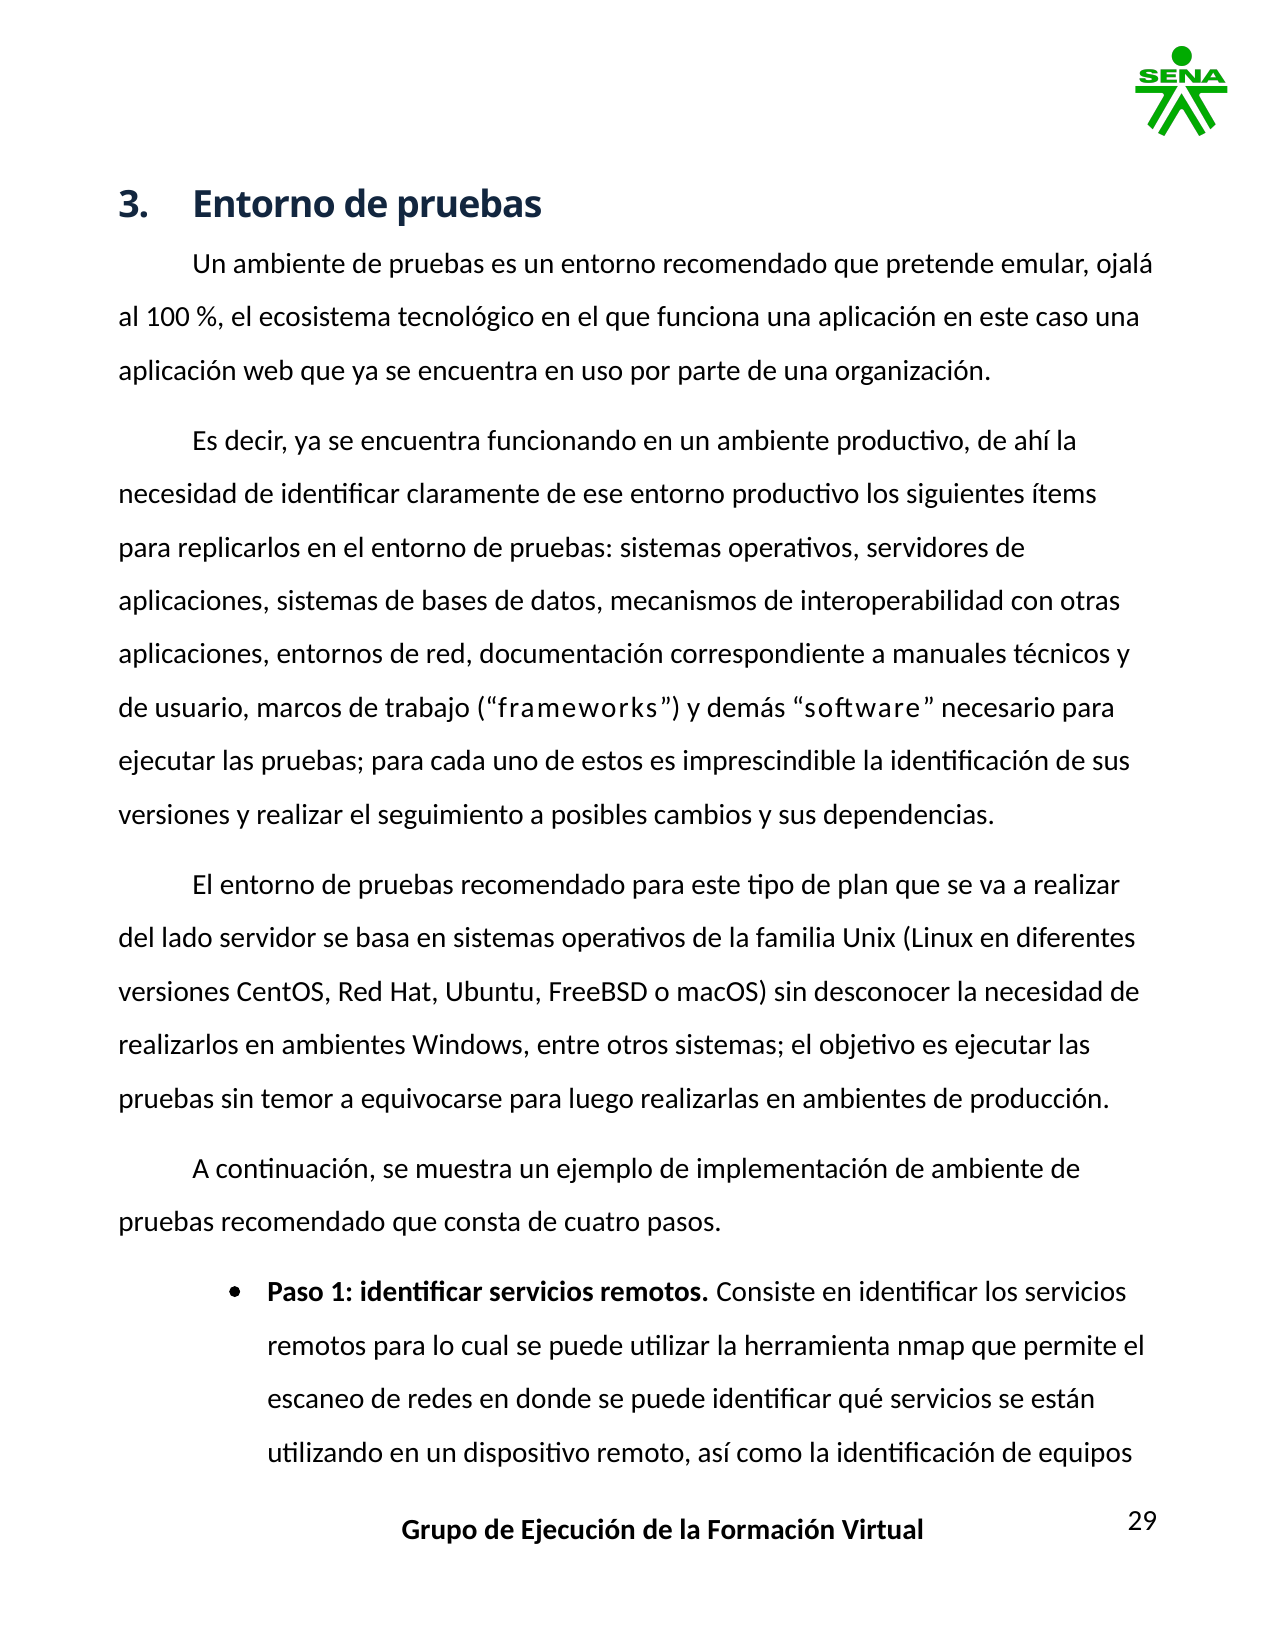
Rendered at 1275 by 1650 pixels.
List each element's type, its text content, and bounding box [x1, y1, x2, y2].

picture [1135, 46, 1228, 136]
subtitle Entorno de pruebas [118, 177, 1157, 228]
text El entorno de pruebas recomendado para este tipo de plan que se va a realizar del lado servidor se basa en sistemas operativos de la familia Unix (Linux en diferentes versiones CentOS, Red Hat, Ubuntu, FreeBSD o macOS) sin desconocer la necesidad de realizarlos en ambientes Windows, entre otros sistemas; el objetivo es ejecutar las pruebas sin temor a equivocarse para luego realizarlas en ambientes de producción. [118, 866, 1157, 1115]
text A continuación, se muestra un ejemplo de implementación de ambiente de pruebas recomendado que consta de cuatro pasos. [118, 1150, 1157, 1239]
text Un ambiente de pruebas es un entorno recomendado que pretende emular, ojalá al 100 %, el ecosistema tecnológico en el que funciona una aplicación en este caso una aplicación web que ya se encuentra en uso por parte de una organización. [118, 245, 1157, 387]
text Es decir, ya se encuentra funcionando en un ambiente productivo, de ahí la necesidad de identificar claramente de ese entorno productivo los siguientes ítems para replicarlos en el entorno de pruebas: sistemas operativos, servidores de aplicaciones, sistemas de bases de datos, mecanismos de interoperabilidad con otras aplicaciones, entornos de red, documentación correspondiente a manuales técnicos y de usuario, marcos de trabajo (“frameworks”) y demás “software” necesario para ejecutar las pruebas; para cada uno de estos es imprescindible la identificación de sus versiones y realizar el seguimiento a posibles cambios y sus dependencias. [118, 422, 1157, 832]
